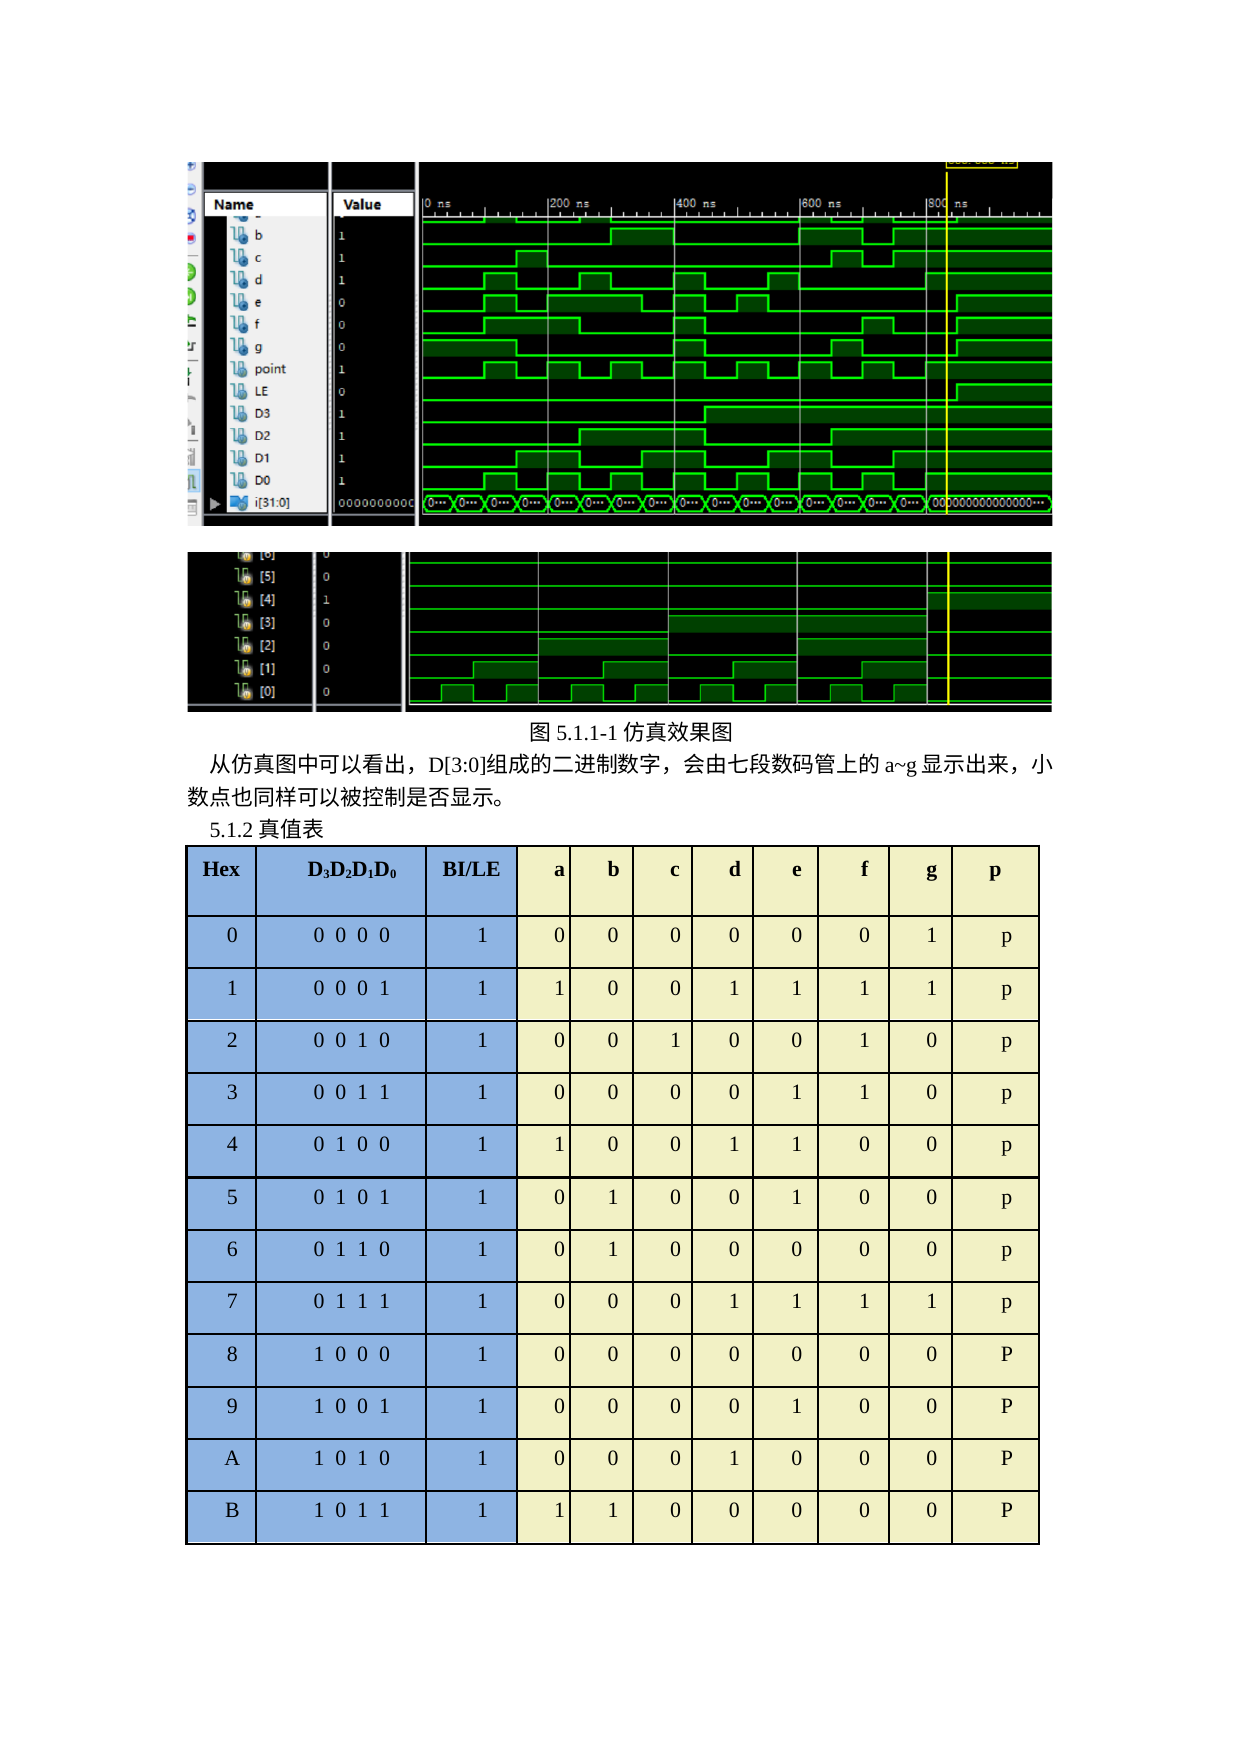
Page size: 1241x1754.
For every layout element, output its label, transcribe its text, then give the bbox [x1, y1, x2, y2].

table_cell p [953, 1231, 1038, 1281]
table_cell 1 [518, 1492, 569, 1542]
table_cell 0 [634, 1074, 691, 1124]
table_cell 5 [188, 1179, 255, 1229]
text 图 5.1.1-1 仿真效果图 [187, 714, 1053, 747]
table_header BI/LE [427, 847, 516, 915]
table_cell 0 [754, 1492, 817, 1542]
table_cell 0 0 0 0 [257, 917, 425, 967]
table_cell 0 0 0 1 [257, 969, 425, 1019]
table_cell 1 [693, 969, 752, 1019]
table_cell 1 [754, 1388, 817, 1438]
table_cell 1 0 0 0 [257, 1335, 425, 1386]
table_cell 1 [427, 1335, 516, 1386]
table_cell 1 [571, 1231, 632, 1281]
table_cell 0 [819, 1388, 888, 1438]
table_cell 0 [634, 1231, 691, 1281]
table_cell 1 [693, 1440, 752, 1490]
table_header e [754, 847, 817, 915]
table_cell 0 [754, 1440, 817, 1490]
table_cell 1 [427, 969, 516, 1019]
table_cell 0 [571, 1126, 632, 1176]
table_cell 1 [819, 1283, 888, 1333]
table_cell P [953, 1388, 1038, 1438]
table_cell 1 [819, 1022, 888, 1072]
table_header D3D2D1D0 [257, 847, 425, 915]
table_cell p [953, 1074, 1038, 1124]
table_cell 1 0 1 0 [257, 1440, 425, 1490]
table_cell 0 [693, 1179, 752, 1229]
table_cell 0 0 1 0 [257, 1022, 425, 1072]
table_cell 0 [634, 1179, 691, 1229]
table_header g [890, 847, 951, 915]
table_cell 0 [518, 1074, 569, 1124]
table_cell 1 0 0 1 [257, 1388, 425, 1438]
table_cell 0 [693, 917, 752, 967]
table_cell 0 [571, 1283, 632, 1333]
table_cell 0 1 0 1 [257, 1179, 425, 1229]
table_cell 1 [571, 1179, 632, 1229]
table_cell 0 [518, 1022, 569, 1072]
table_cell 0 [819, 1179, 888, 1229]
table_cell 0 [634, 1440, 691, 1490]
table_cell 0 [693, 1022, 752, 1072]
table_cell p [953, 1022, 1038, 1072]
table_cell 0 [571, 1440, 632, 1490]
table_cell 1 [427, 1440, 516, 1490]
table_cell 0 [571, 1335, 632, 1386]
table_cell 1 [188, 969, 255, 1019]
table_cell 1 [427, 1126, 516, 1176]
table_cell 8 [188, 1335, 255, 1386]
table_cell 0 [890, 1126, 951, 1176]
table_cell 0 [571, 917, 632, 967]
table_cell 0 [634, 969, 691, 1019]
table_cell 0 [188, 917, 255, 967]
table_cell 0 [819, 1126, 888, 1176]
table_cell 1 [890, 917, 951, 967]
table_cell p [953, 969, 1038, 1019]
table_cell 7 [188, 1283, 255, 1333]
table_cell 9 [188, 1388, 255, 1438]
table_cell 2 [188, 1022, 255, 1072]
table_cell 1 [427, 1231, 516, 1281]
table_cell B [188, 1492, 255, 1542]
table_cell 0 [693, 1492, 752, 1542]
table_cell 1 0 1 1 [257, 1492, 425, 1542]
table_cell 0 [518, 1335, 569, 1386]
table_cell p [953, 1283, 1038, 1333]
table_cell 0 [890, 1440, 951, 1490]
table_cell 0 [890, 1335, 951, 1386]
table_cell 0 [890, 1388, 951, 1438]
table_cell 1 [634, 1022, 691, 1072]
table_cell 1 [754, 1126, 817, 1176]
table_cell 6 [188, 1231, 255, 1281]
table_cell p [953, 1179, 1038, 1229]
table_cell 1 [754, 1179, 817, 1229]
table_cell 0 [571, 1074, 632, 1124]
table_cell 1 [819, 969, 888, 1019]
table_cell 0 [819, 1492, 888, 1542]
table_header b [571, 847, 632, 915]
table_header Hex [188, 847, 255, 915]
table_cell 0 [754, 917, 817, 967]
table_cell 1 [693, 1126, 752, 1176]
table_cell 1 [754, 1074, 817, 1124]
table_cell 0 [819, 1440, 888, 1490]
table_cell 0 [518, 1231, 569, 1281]
table_cell 1 [571, 1492, 632, 1542]
table_cell 0 [518, 1440, 569, 1490]
table_cell p [953, 1126, 1038, 1176]
table_cell 0 [819, 917, 888, 967]
table_cell 1 [693, 1283, 752, 1333]
table_cell 0 1 0 0 [257, 1126, 425, 1176]
table_cell 0 [518, 1283, 569, 1333]
table_cell 1 [890, 1283, 951, 1333]
table_header f [819, 847, 888, 915]
table_cell 1 [427, 1492, 516, 1542]
table_cell 0 [890, 1492, 951, 1542]
table_cell 0 [571, 1388, 632, 1438]
table_cell 0 [693, 1388, 752, 1438]
table_cell 0 [819, 1335, 888, 1386]
table_cell 0 [890, 1074, 951, 1124]
table_cell 3 [188, 1074, 255, 1124]
table_cell 0 [754, 1022, 817, 1072]
table_cell 1 [427, 1022, 516, 1072]
picture [187, 162, 1053, 526]
table_cell A [188, 1440, 255, 1490]
text 从仿真图中可以看出，D[3:0]组成的二进制数字，会由七段数码管上的a~g显示出来，小数点也同样可以被控制是否显示。 [187, 747, 1053, 812]
table_header a [518, 847, 569, 915]
table_cell 1 [427, 1179, 516, 1229]
text 5.1.2 真值表 [187, 812, 1053, 844]
table_cell 1 [427, 917, 516, 967]
table_cell 0 [518, 917, 569, 967]
table_cell 0 [693, 1335, 752, 1386]
table_cell 0 [890, 1179, 951, 1229]
table_cell 1 [754, 1283, 817, 1333]
table_cell 0 [754, 1335, 817, 1386]
table_cell P [953, 1440, 1038, 1490]
table_cell 0 1 1 1 [257, 1283, 425, 1333]
table_header d [693, 847, 752, 915]
table_cell 0 [634, 1388, 691, 1438]
table_cell 0 0 1 1 [257, 1074, 425, 1124]
table_header p [953, 847, 1038, 915]
table_cell 1 [427, 1388, 516, 1438]
table_cell 1 [518, 1126, 569, 1176]
table_cell 1 [890, 969, 951, 1019]
picture [187, 552, 1052, 712]
table_cell P [953, 1335, 1038, 1386]
table_cell 0 [890, 1231, 951, 1281]
table_cell 0 [571, 969, 632, 1019]
table_cell 0 [693, 1231, 752, 1281]
table_cell 1 [518, 969, 569, 1019]
table_cell 0 [634, 917, 691, 967]
table_cell 0 [754, 1231, 817, 1281]
table_cell 1 [427, 1074, 516, 1124]
table_cell 1 [427, 1283, 516, 1333]
table_cell 0 [890, 1022, 951, 1072]
table_cell 1 [754, 969, 817, 1019]
table_cell 0 [819, 1231, 888, 1281]
table_cell 0 [571, 1022, 632, 1072]
table_header c [634, 847, 691, 915]
table_cell 1 [819, 1074, 888, 1124]
table_cell 0 [634, 1335, 691, 1386]
table_cell 0 [693, 1074, 752, 1124]
table_cell P [953, 1492, 1038, 1542]
table_cell 0 [518, 1388, 569, 1438]
table_cell 0 1 1 0 [257, 1231, 425, 1281]
table_cell p [953, 917, 1038, 967]
table_cell 4 [188, 1126, 255, 1176]
table_cell 0 [634, 1492, 691, 1542]
table_cell 0 [518, 1179, 569, 1229]
table_cell 0 [634, 1283, 691, 1333]
table_cell 0 [634, 1126, 691, 1176]
